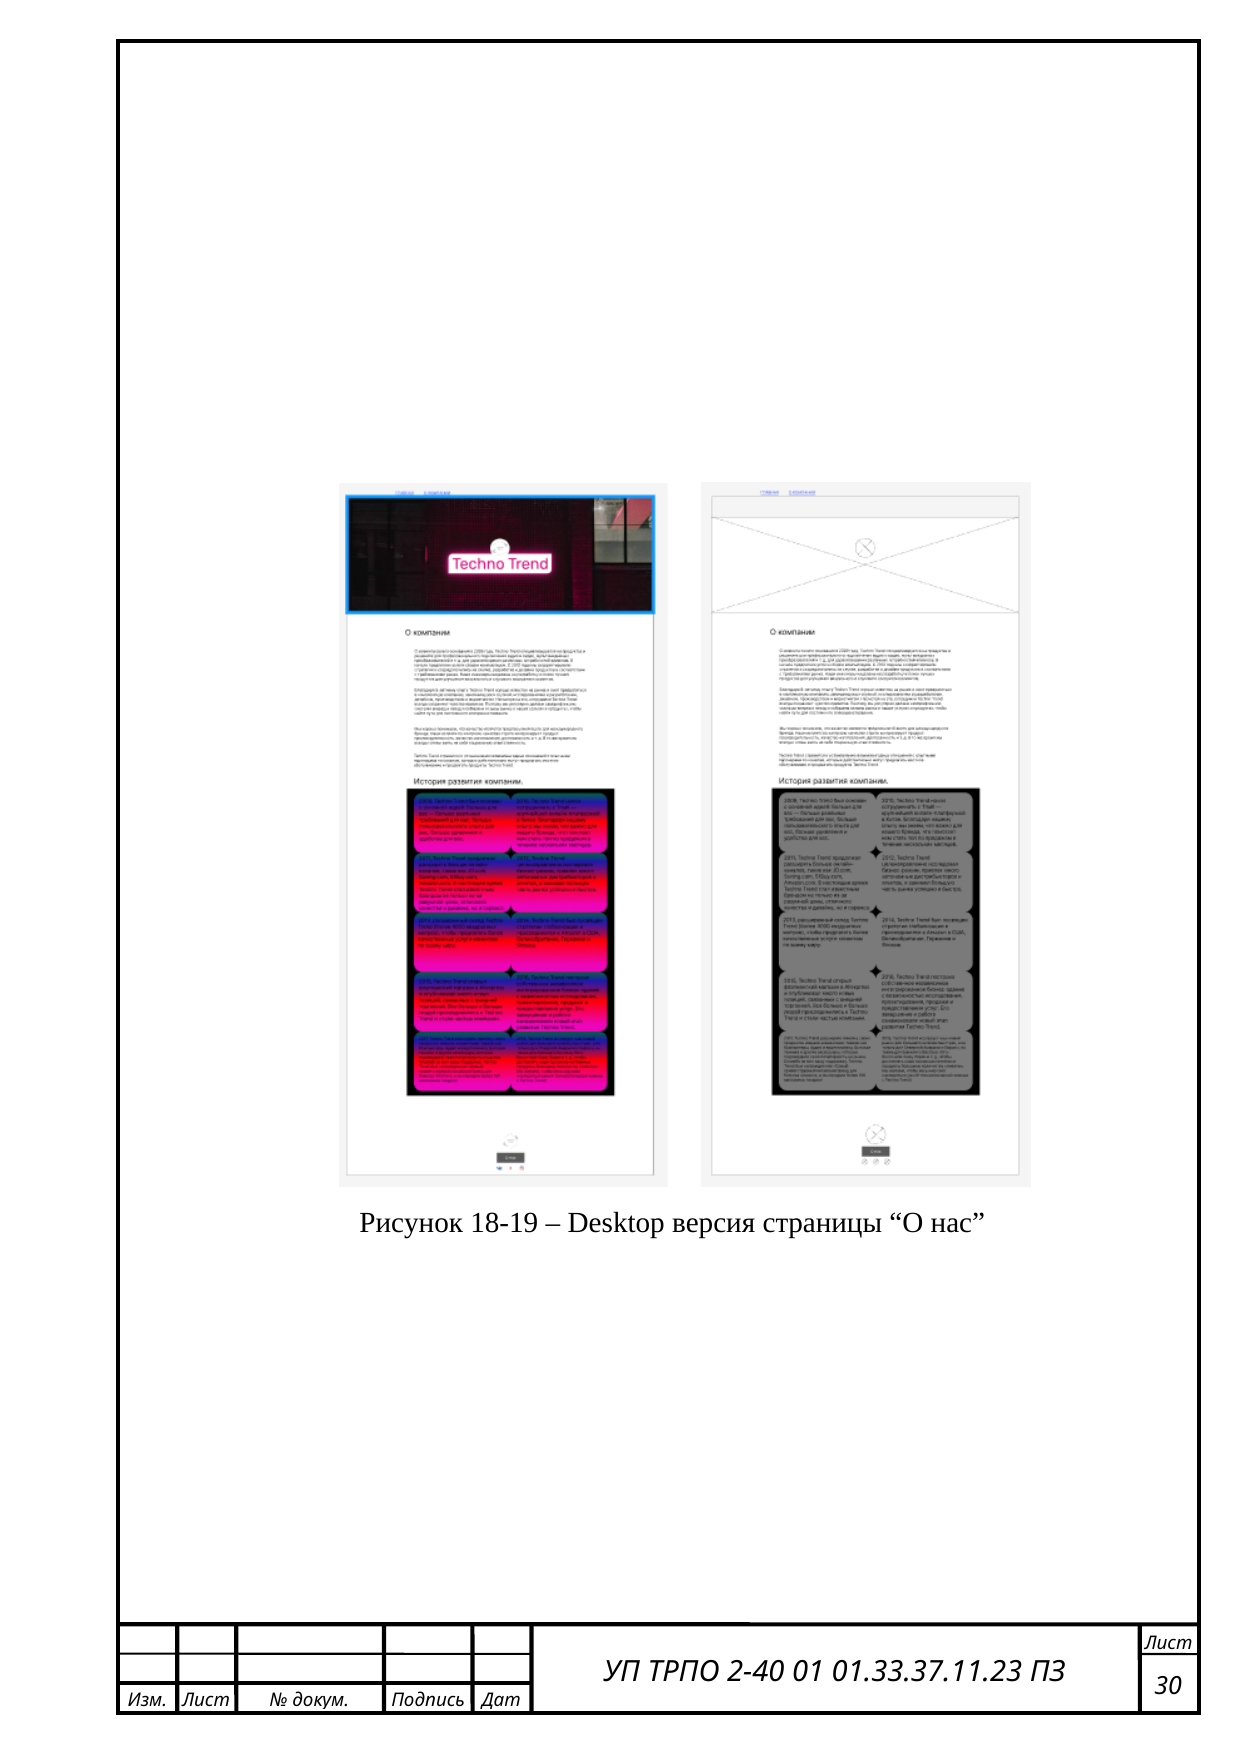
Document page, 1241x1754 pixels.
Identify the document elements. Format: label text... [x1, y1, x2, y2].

picture [700, 482, 1031, 1187]
picture [339, 483, 668, 1187]
text Рисунок 18-19 – Desktop версия страницы “О нас” [148, 1205, 1175, 1239]
